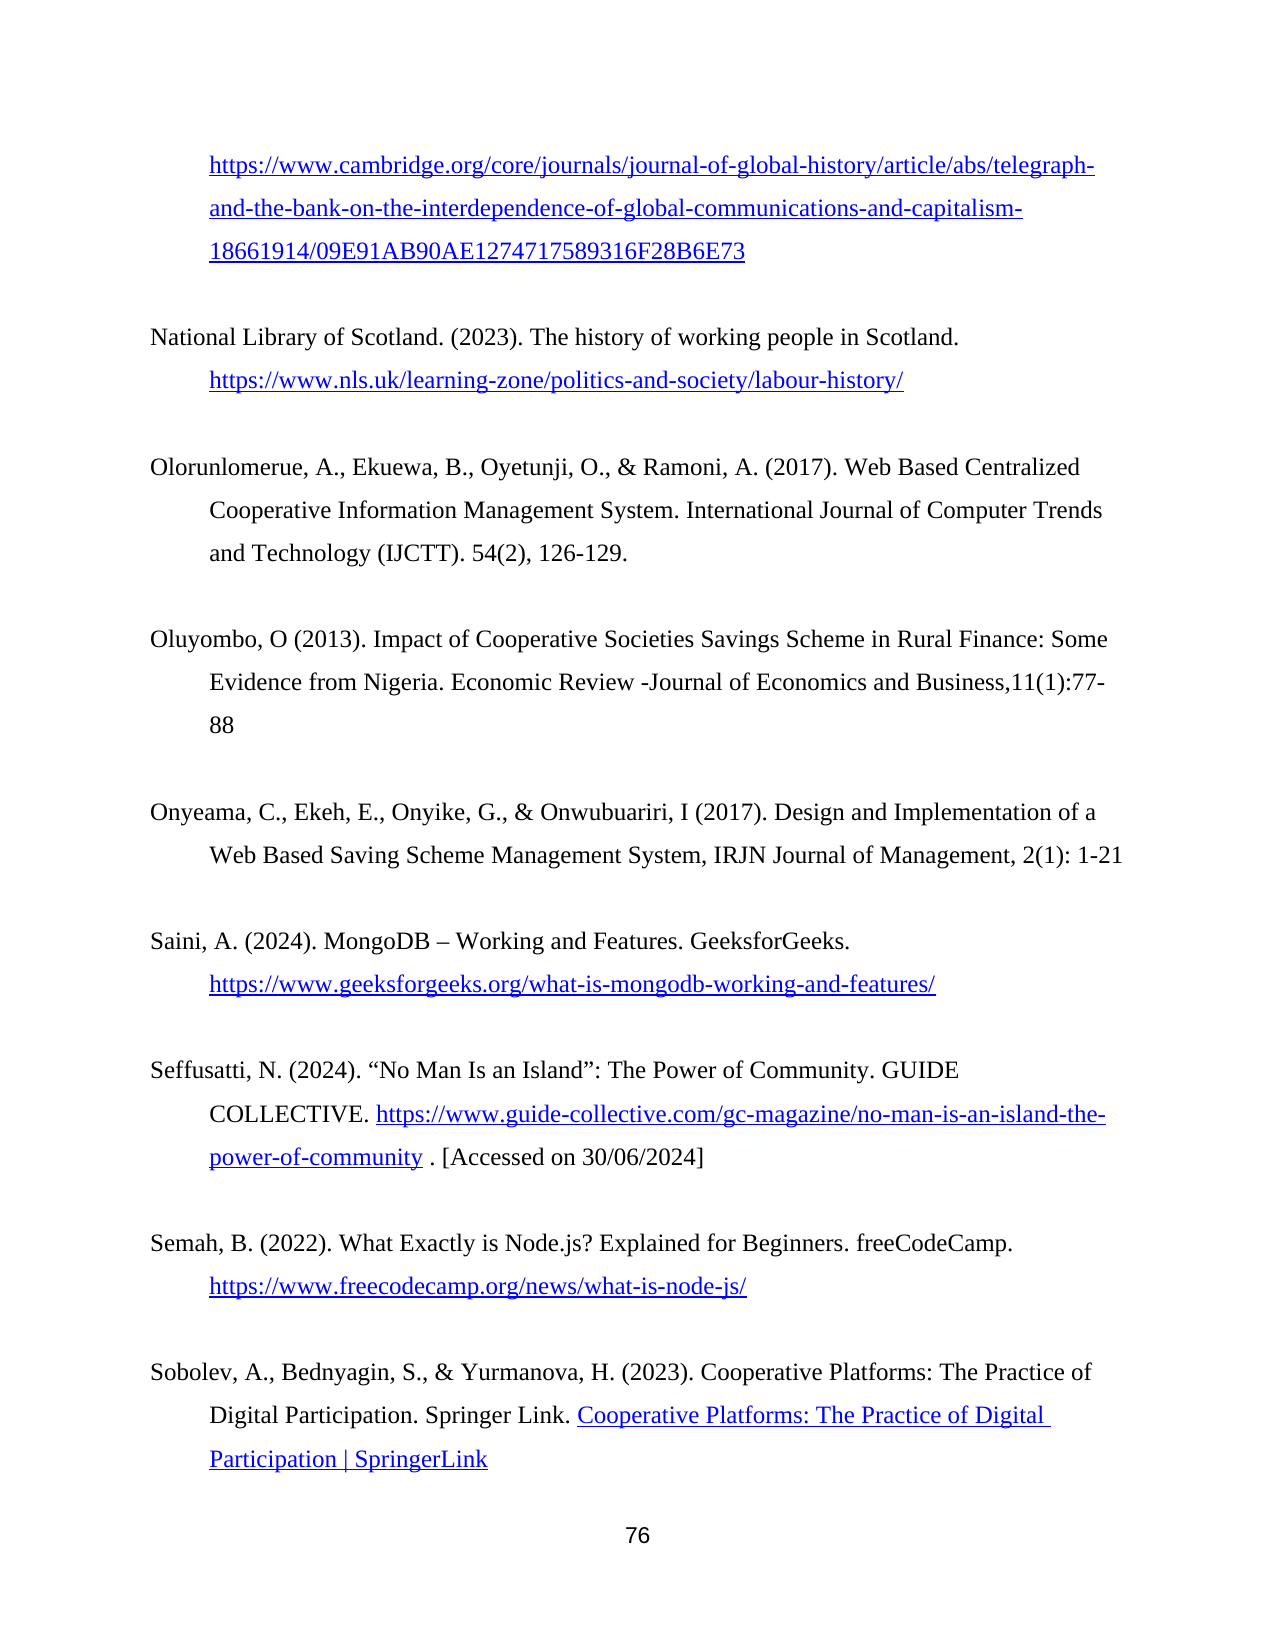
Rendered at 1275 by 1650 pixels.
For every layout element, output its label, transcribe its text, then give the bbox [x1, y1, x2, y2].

text Sobolev, A., Bednyagin, S., & Yurmanova, H. (2023). Cooperative Platforms: The Practice of Digital Participation. Springer Link. Cooperative Platforms: The Practice of Digital Participation | SpringerLink [150, 1357, 1125, 1472]
text Semah, B. (2022). What Exactly is Node.js? Explained for Beginners. freeCodeCamp. https://www.freecodecamp.org/news/what-is-node-js/ [150, 1228, 1125, 1300]
text Oluyombo, O (2013). Impact of Cooperative Societies Savings Scheme in Rural Finance: Some Evidence from Nigeria. Economic Review -Journal of Economics and Business,11(1):77-88 [150, 624, 1125, 739]
text Saini, A. (2024). MongoDB – Working and Features. GeeksforGeeks. https://www.geeksforgeeks.org/what-is-mongodb-working-and-features/ [150, 926, 1125, 998]
text National Library of Scotland. (2023). The history of working people in Scotland. https://www.nls.uk/learning-zone/politics-and-society/labour-history/ [150, 322, 1125, 394]
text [150, 150, 1125, 265]
text Onyeama, C., Ekeh, E., Onyike, G., & Onwubuariri, I (2017). Design and Implementation of a Web Based Saving Scheme Management System, IRJN Journal of Management, 2(1): 1-21 [150, 797, 1125, 869]
text Olorunlomerue, A., Ekuewa, B., Oyetunji, O., & Ramoni, A. (2017). Web Based Centralized Cooperative Information Management System. International Journal of Computer Trends and Technology (IJCTT). 54(2), 126-129. [150, 452, 1125, 567]
text Seffusatti, N. (2024). “No Man Is an Island”: The Power of Community. GUIDE COLLECTIVE. https://www.guide-collective.com/gc-magazine/no-man-is-an-island-the-power-of-community . [Accessed on 30/06/2024] [150, 1056, 1125, 1171]
